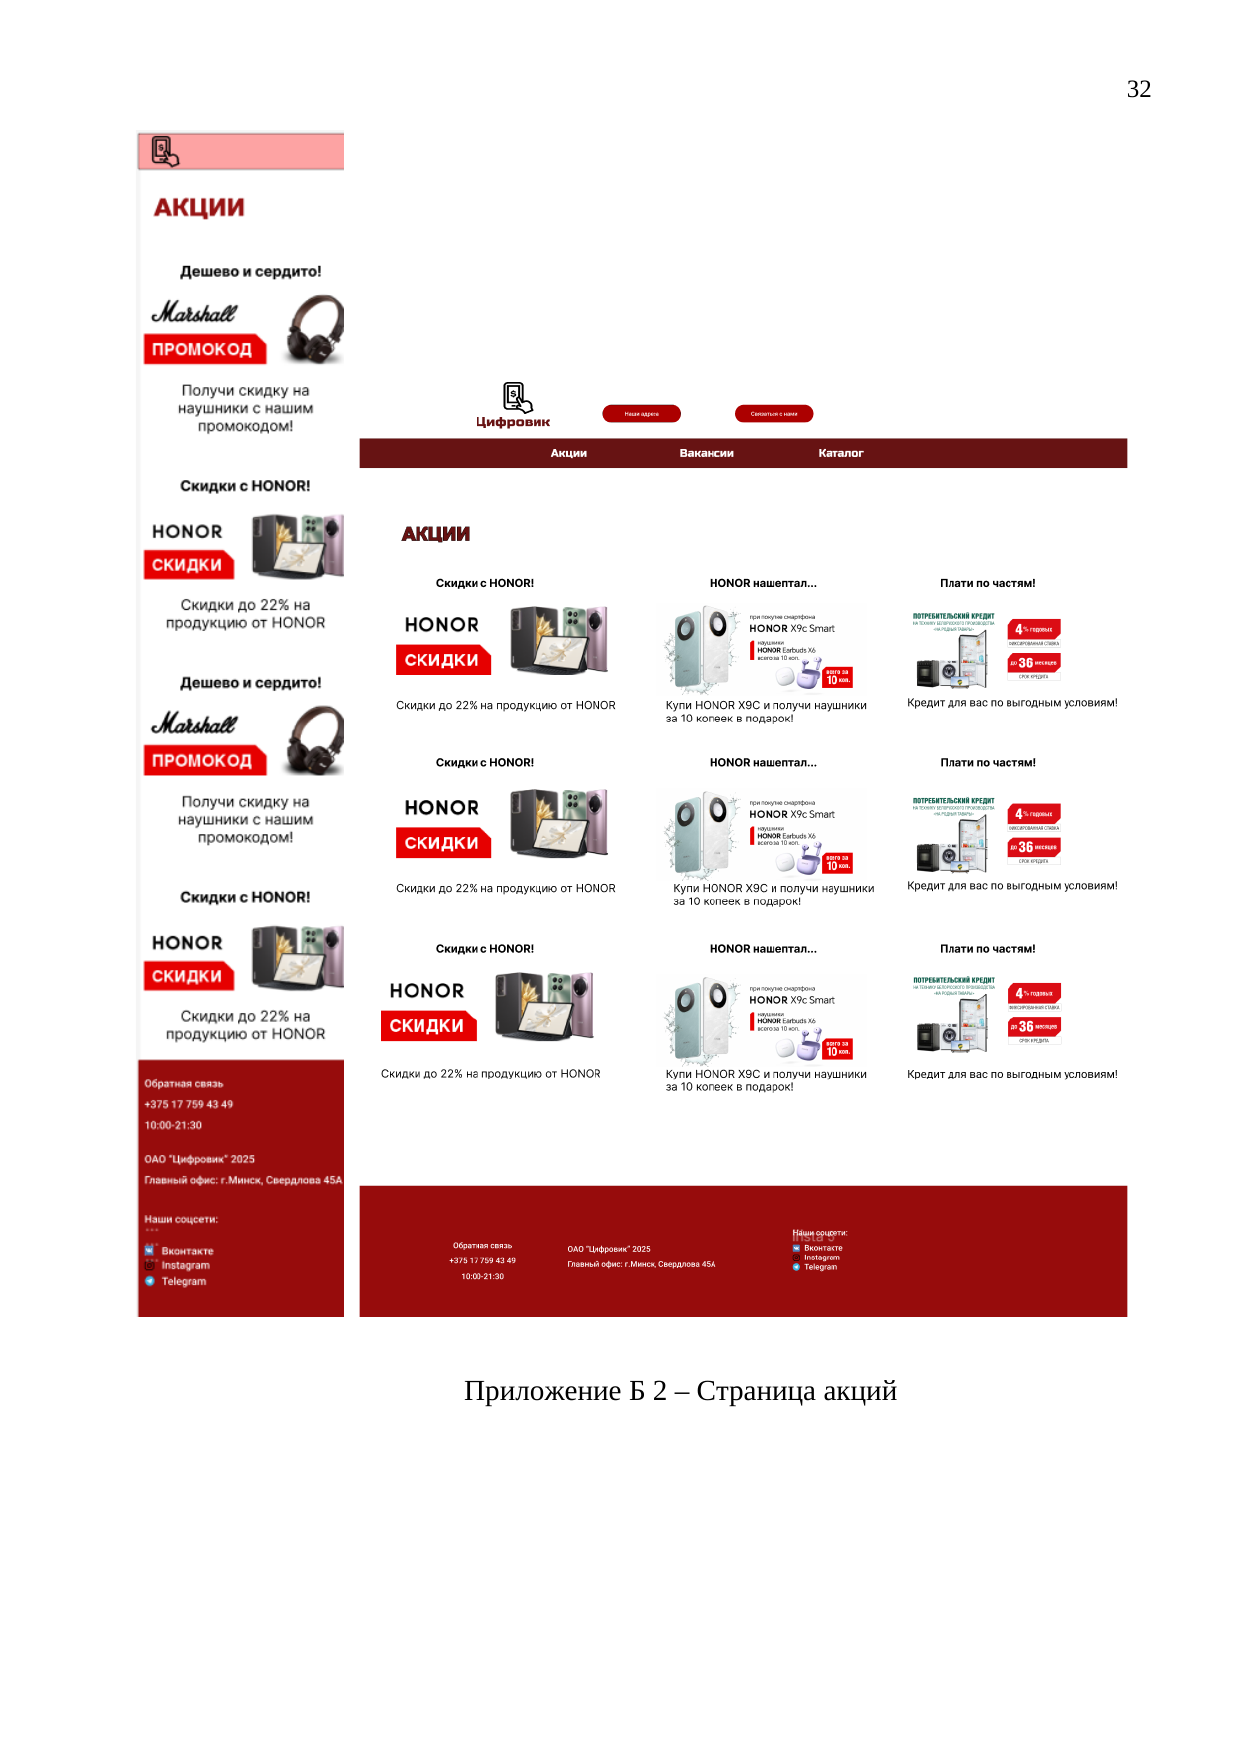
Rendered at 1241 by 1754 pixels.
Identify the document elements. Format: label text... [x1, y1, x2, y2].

text Приложение Б 2 – Страница акций [136, 1373, 1152, 1406]
picture [359, 364, 1128, 1317]
picture [135, 130, 344, 1317]
